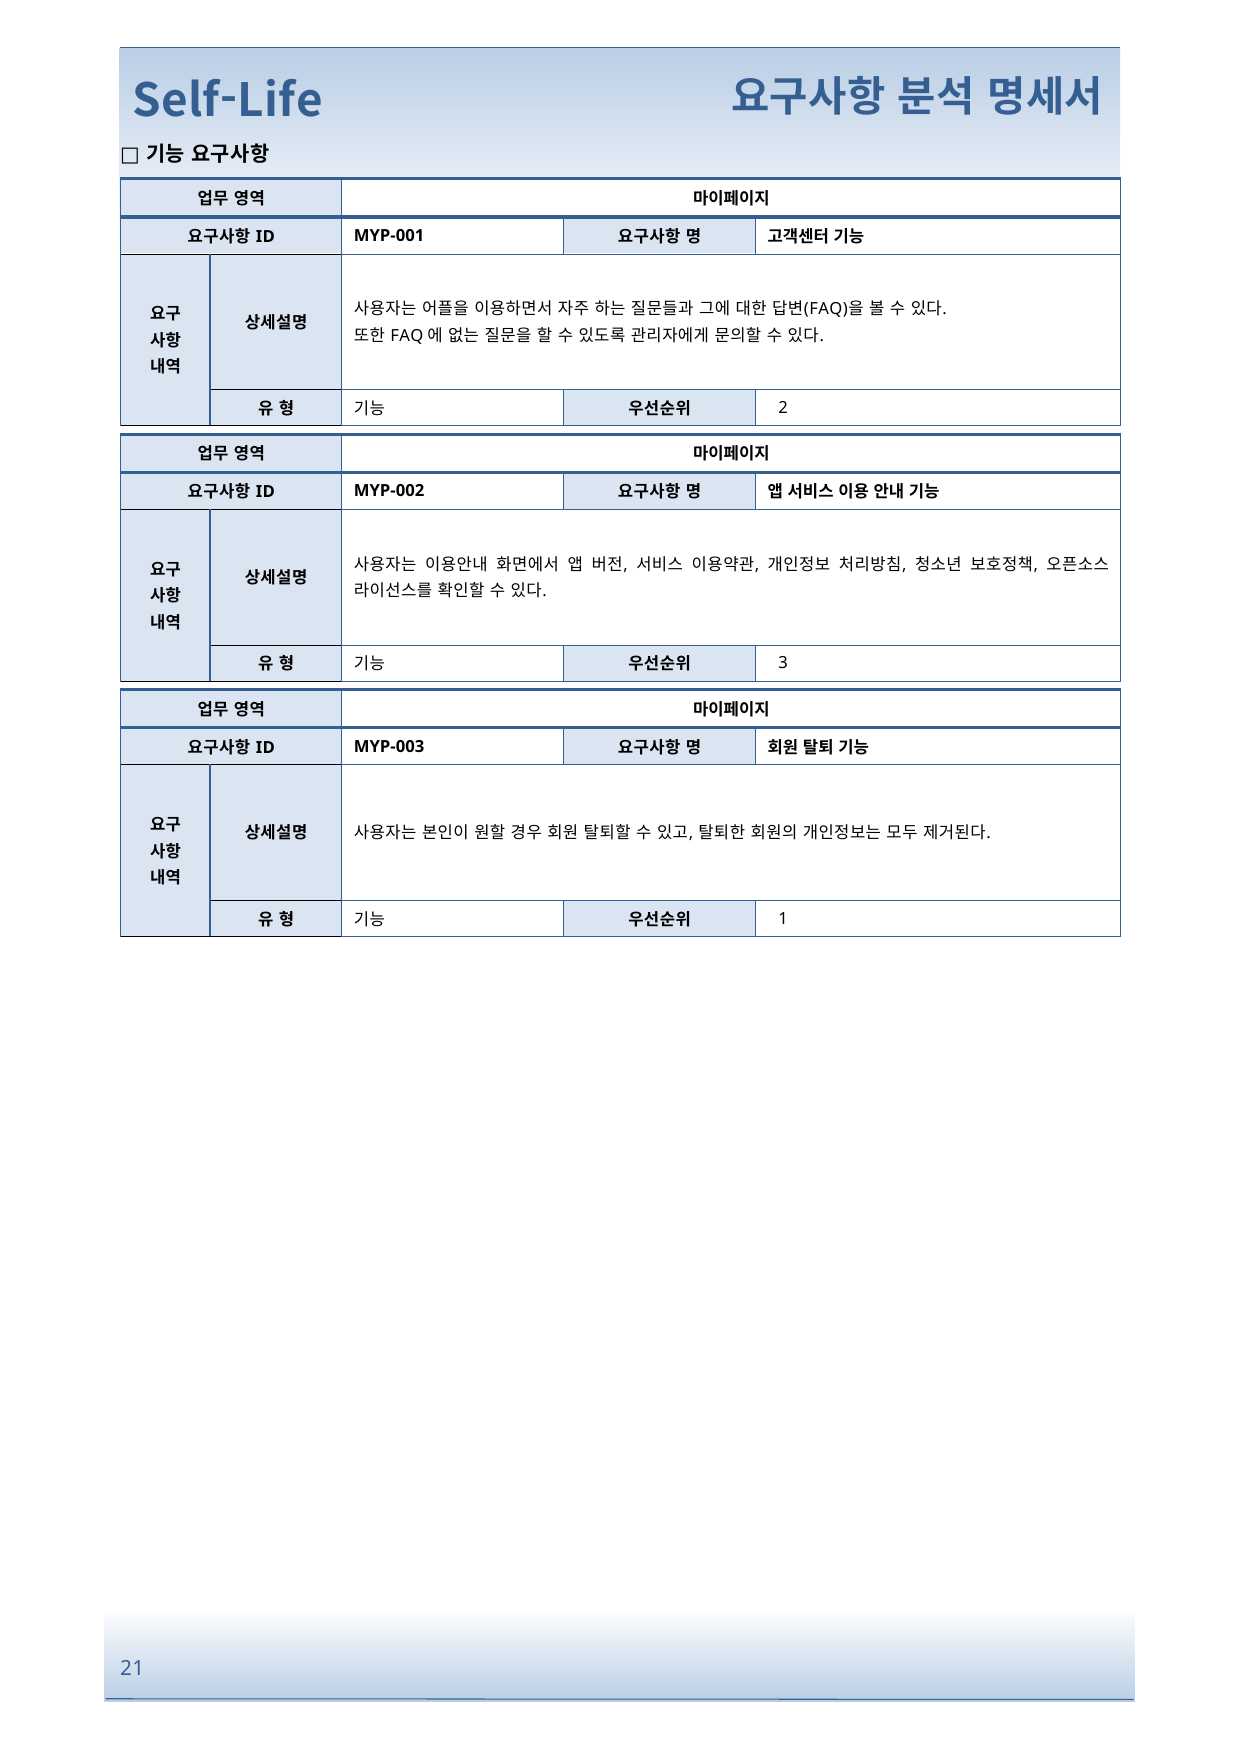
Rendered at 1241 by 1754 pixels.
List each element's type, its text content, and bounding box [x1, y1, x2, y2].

table_cell MYP-001 [342, 219, 563, 253]
table_header 요구사항 분석 명세서 [714, 48, 1120, 138]
table_cell 고객센터 기능 [756, 219, 1120, 253]
table_header 업무 영역 [121, 691, 341, 726]
table_cell 1 [756, 901, 1120, 936]
table_cell 요구사항 명 [564, 219, 755, 253]
table_cell 요구사항 ID [121, 219, 341, 253]
table_cell 유 형 [211, 901, 341, 936]
table_cell 유 형 [211, 646, 341, 681]
table_header Self-Life [120, 48, 714, 138]
table_cell 요구사항 ID [121, 729, 341, 764]
table_cell 3 [756, 646, 1120, 681]
table_cell 우선순위 [564, 901, 755, 936]
table_cell 사용자는 본인이 원할 경우 회원 탈퇴할 수 있고, 탈퇴한 회원의 개인정보는 모두 제거된다. [342, 765, 1120, 900]
table_cell 2 [756, 390, 1120, 425]
table_cell 앱 서비스 이용 안내 기능 [756, 474, 1120, 509]
table_header 업무 영역 [121, 180, 341, 215]
table_cell 우선순위 [564, 390, 755, 425]
table_cell 요구 사항 내역 [121, 765, 209, 936]
table_cell 기능 [342, 390, 563, 425]
table_cell 상세설명 [211, 255, 341, 389]
table_cell 우선순위 [564, 646, 755, 681]
table_header 마이페이지 [342, 691, 1120, 726]
table_header 마이페이지 [342, 436, 1120, 471]
text □ 기능 요구사항 [120, 138, 1120, 168]
table_cell 사용자는 어플을 이용하면서 자주 하는 질문들과 그에 대한 답변(FAQ)을 볼 수 있다. 또한 FAQ에 없는 질문을 할 수 있도록 관리자에게 문의할 수 있다. [342, 255, 1120, 389]
table_cell 기능 [342, 901, 563, 936]
table_cell MYP-002 [342, 474, 563, 509]
table_header 마이페이지 [342, 180, 1120, 215]
table_cell MYP-003 [342, 729, 563, 764]
table_cell 요구 사항 내역 [121, 510, 209, 681]
table_cell 사용자는 이용안내 화면에서 앱 버전, 서비스 이용약관, 개인정보 처리방침, 청소년 보호정책, 오픈소스 라이선스를 확인할 수 있다. [342, 510, 1120, 645]
table_cell 요구사항 ID [121, 474, 341, 509]
table_cell 상세설명 [211, 765, 341, 900]
table_header 업무 영역 [121, 436, 341, 471]
table_cell 회원 탈퇴 기능 [756, 729, 1120, 764]
table_cell 요구사항 명 [564, 474, 755, 509]
table_cell 기능 [342, 646, 563, 681]
table_cell 상세설명 [211, 510, 341, 645]
table_cell 요구 사항 내역 [121, 255, 209, 425]
table_cell 요구사항 명 [564, 729, 755, 764]
table_cell 유 형 [211, 390, 341, 425]
